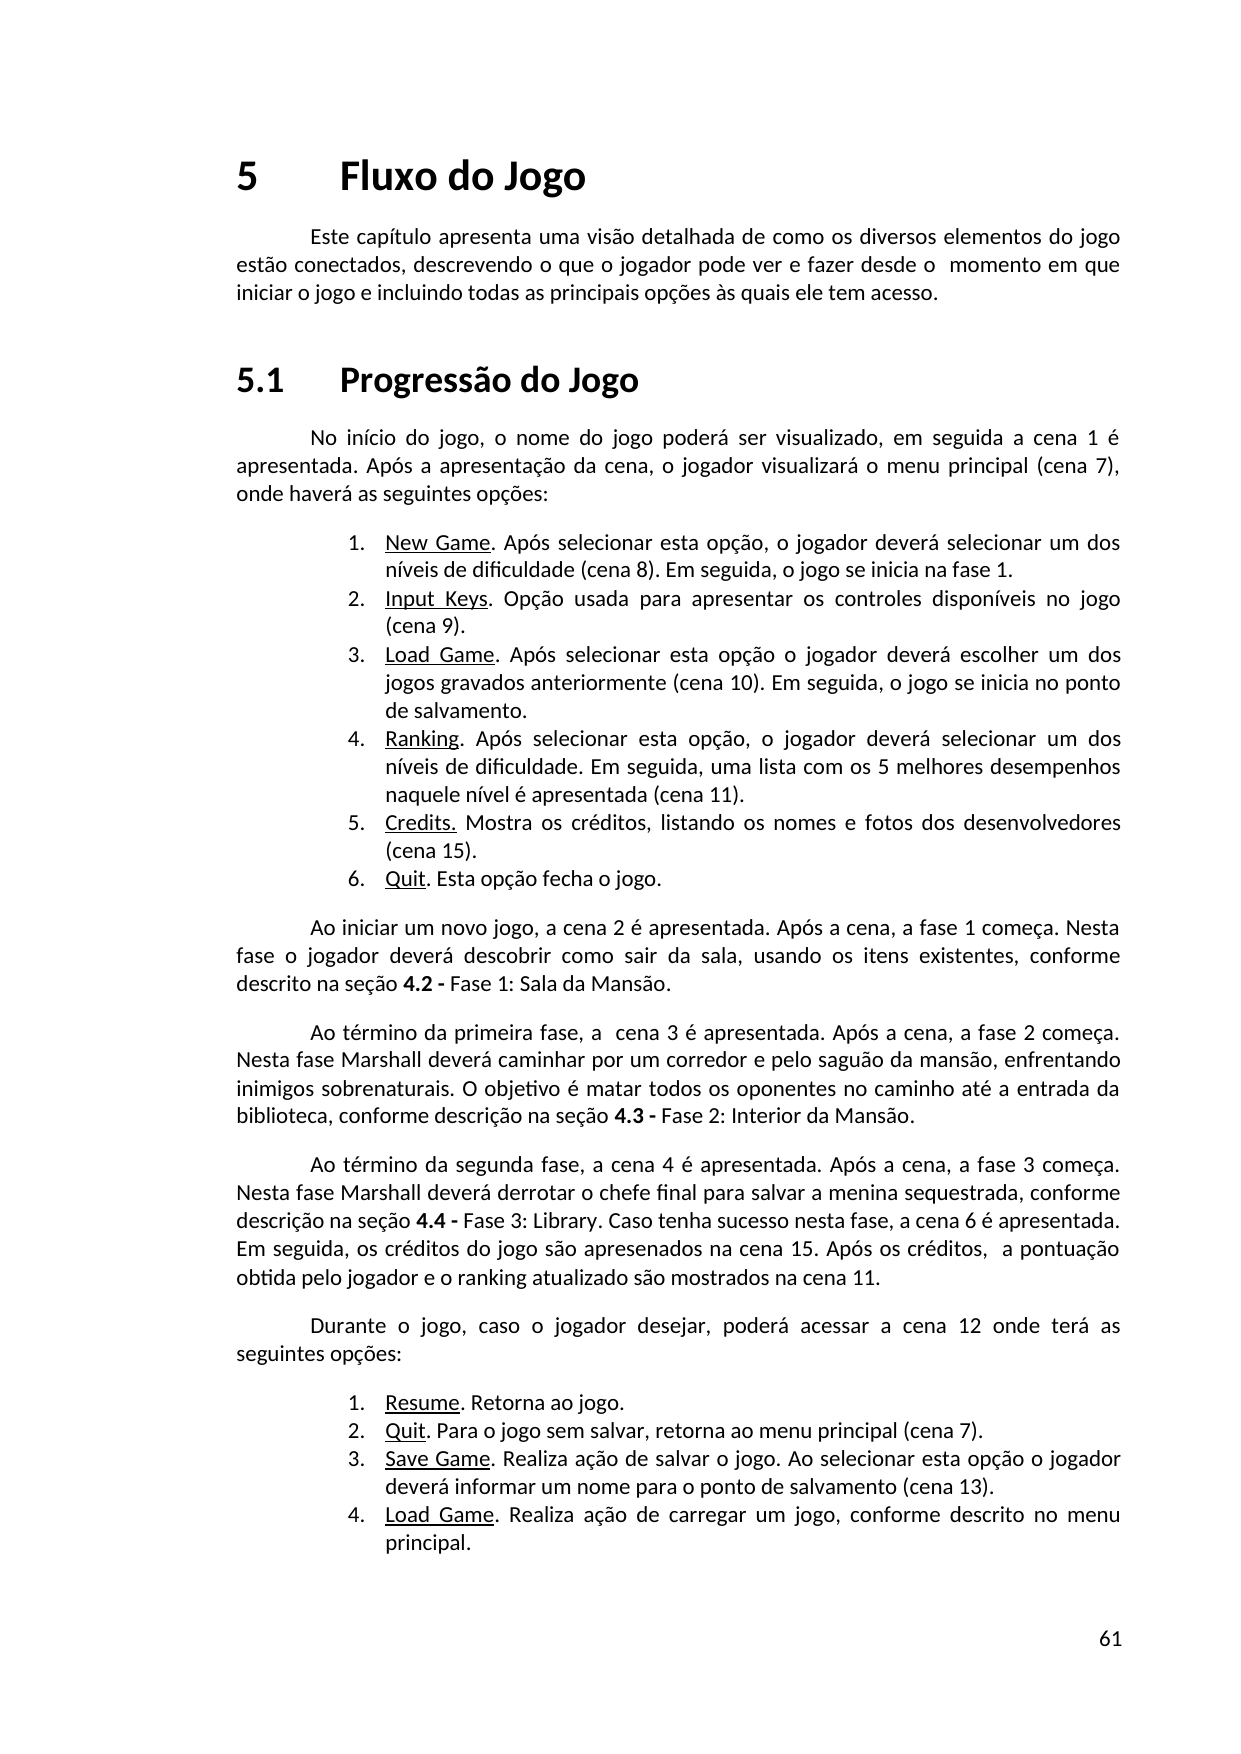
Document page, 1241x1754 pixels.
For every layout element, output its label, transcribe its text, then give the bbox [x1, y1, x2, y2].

text No início do jogo, o nome do jogo poderá ser visualizado, em seguida a cena 1 é apresentada. Após a apresentação da cena, o jogador visualizará o menu principal (cena 7), onde haverá as seguintes opções: [236, 423, 1122, 507]
list Credits. Mostra os créditos, listando os nomes e fotos dos desenvolvedores (cena 15). [348, 808, 1122, 864]
list Quit. Esta opção fecha o jogo. [348, 864, 1122, 892]
list New Game. Após selecionar esta opção, o jogador deverá selecionar um dos níveis de dificuldade (cena 8). Em seguida, o jogo se inicia na fase 1. [348, 528, 1122, 584]
list Quit. Para o jogo sem salvar, retorna ao menu principal (cena 7). [348, 1416, 1122, 1444]
text Este capítulo apresenta uma visão detalhada de como os diversos elementos do jogo estão conectados, descrevendo o que o jogador pode ver e fazer desde o momento em que iniciar o jogo e incluindo todas as principais opções às quais ele tem acesso. [236, 222, 1122, 306]
list Load Game. Realiza ação de carregar um jogo, conforme descrito no menu principal. [348, 1500, 1122, 1556]
list Ranking. Após selecionar esta opção, o jogador deverá selecionar um dos níveis de dificuldade. Em seguida, uma lista com os 5 melhores desempenhos naquele nível é apresentada (cena 11). [348, 724, 1122, 808]
list Load Game. Após selecionar esta opção o jogador deverá escolher um dos jogos gravados anteriormente (cena 10). Em seguida, o jogo se inicia no ponto de salvamento. [348, 640, 1122, 724]
list Save Game. Realiza ação de salvar o jogo. Ao selecionar esta opção o jogador deverá informar um nome para o ponto de salvamento (cena 13). [348, 1444, 1122, 1500]
list Resume. Retorna ao jogo. [348, 1388, 1122, 1416]
list Input Keys. Opção usada para apresentar os controles disponíveis no jogo (cena 9). [348, 584, 1122, 640]
text Durante o jogo, caso o jogador desejar, poderá acessar a cena 12 onde terá as seguintes opções: [236, 1311, 1122, 1367]
subtitle Fluxo do Jogo [236, 148, 1122, 201]
subtitle Progressão do Jogo [236, 356, 1122, 402]
